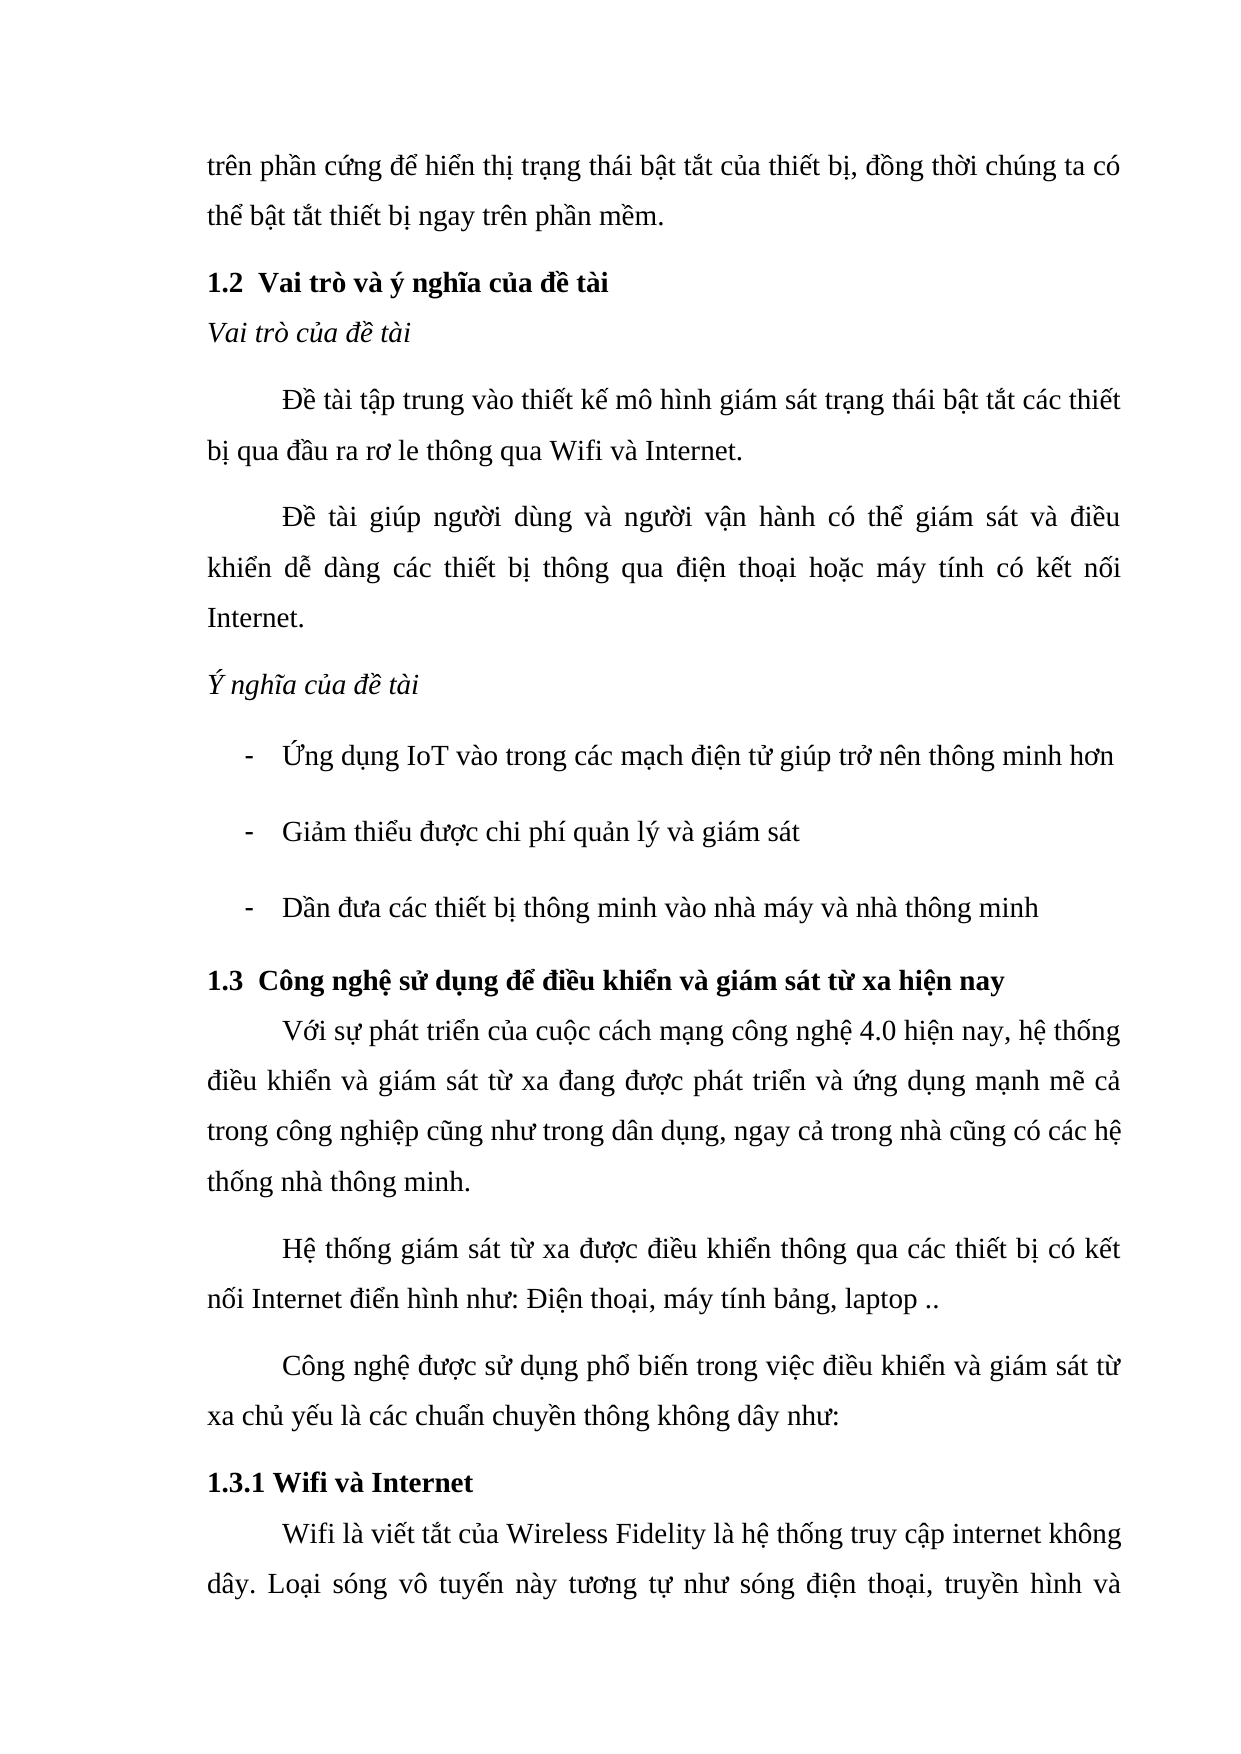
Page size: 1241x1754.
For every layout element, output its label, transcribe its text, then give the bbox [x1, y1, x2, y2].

text Đề tài giúp người dùng và người vận hành có thể giám sát và điều khiển dễ dàng các thiết bị thông qua điện thoại hoặc máy tính có kết nối Internet. [207, 499, 1122, 634]
text Wifi và Internet [207, 1465, 1122, 1499]
text Đề tài tập trung vào thiết kế mô hình giám sát trạng thái bật tắt các thiết bị qua đầu ra rơ le thông qua Wifi và Internet. [207, 382, 1122, 466]
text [207, 148, 1122, 232]
list Dần đưa các thiết bị thông minh vào nhà máy và nhà thông minh [244, 886, 1122, 926]
text Vai trò và ý nghĩa của đề tài [207, 265, 1122, 298]
text Ý nghĩa của đề tài [207, 667, 1122, 701]
list Ứng dụng IoT vào trong các mạch điện tử giúp trở nên thông minh hơn [244, 734, 1122, 774]
text Công nghệ được sử dụng phổ biến trong việc điều khiển và giám sát từ xa chủ yếu là các chuẩn chuyền thông không dây như: [207, 1348, 1122, 1432]
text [207, 1516, 1122, 1599]
text Với sự phát triển của cuộc cách mạng công nghệ 4.0 hiện nay, hệ thống điều khiển và giám sát từ xa đang được phát triển và ứng dụng mạnh mẽ cả trong công nghiệp cũng như trong dân dụng, ngay cả trong nhà cũng có các hệ thống nhà thông minh. [207, 1013, 1122, 1197]
text Vai trò của đề tài [207, 315, 1122, 349]
text Công nghệ sử dụng để điều khiển và giám sát từ xa hiện nay [207, 963, 1122, 996]
list Giảm thiểu được chi phí quản lý và giám sát [244, 810, 1122, 850]
text Hệ thống giám sát từ xa được điều khiển thông qua các thiết bị có kết nối Internet điển hình như: Điện thoại, máy tính bảng, laptop .. [207, 1231, 1122, 1315]
